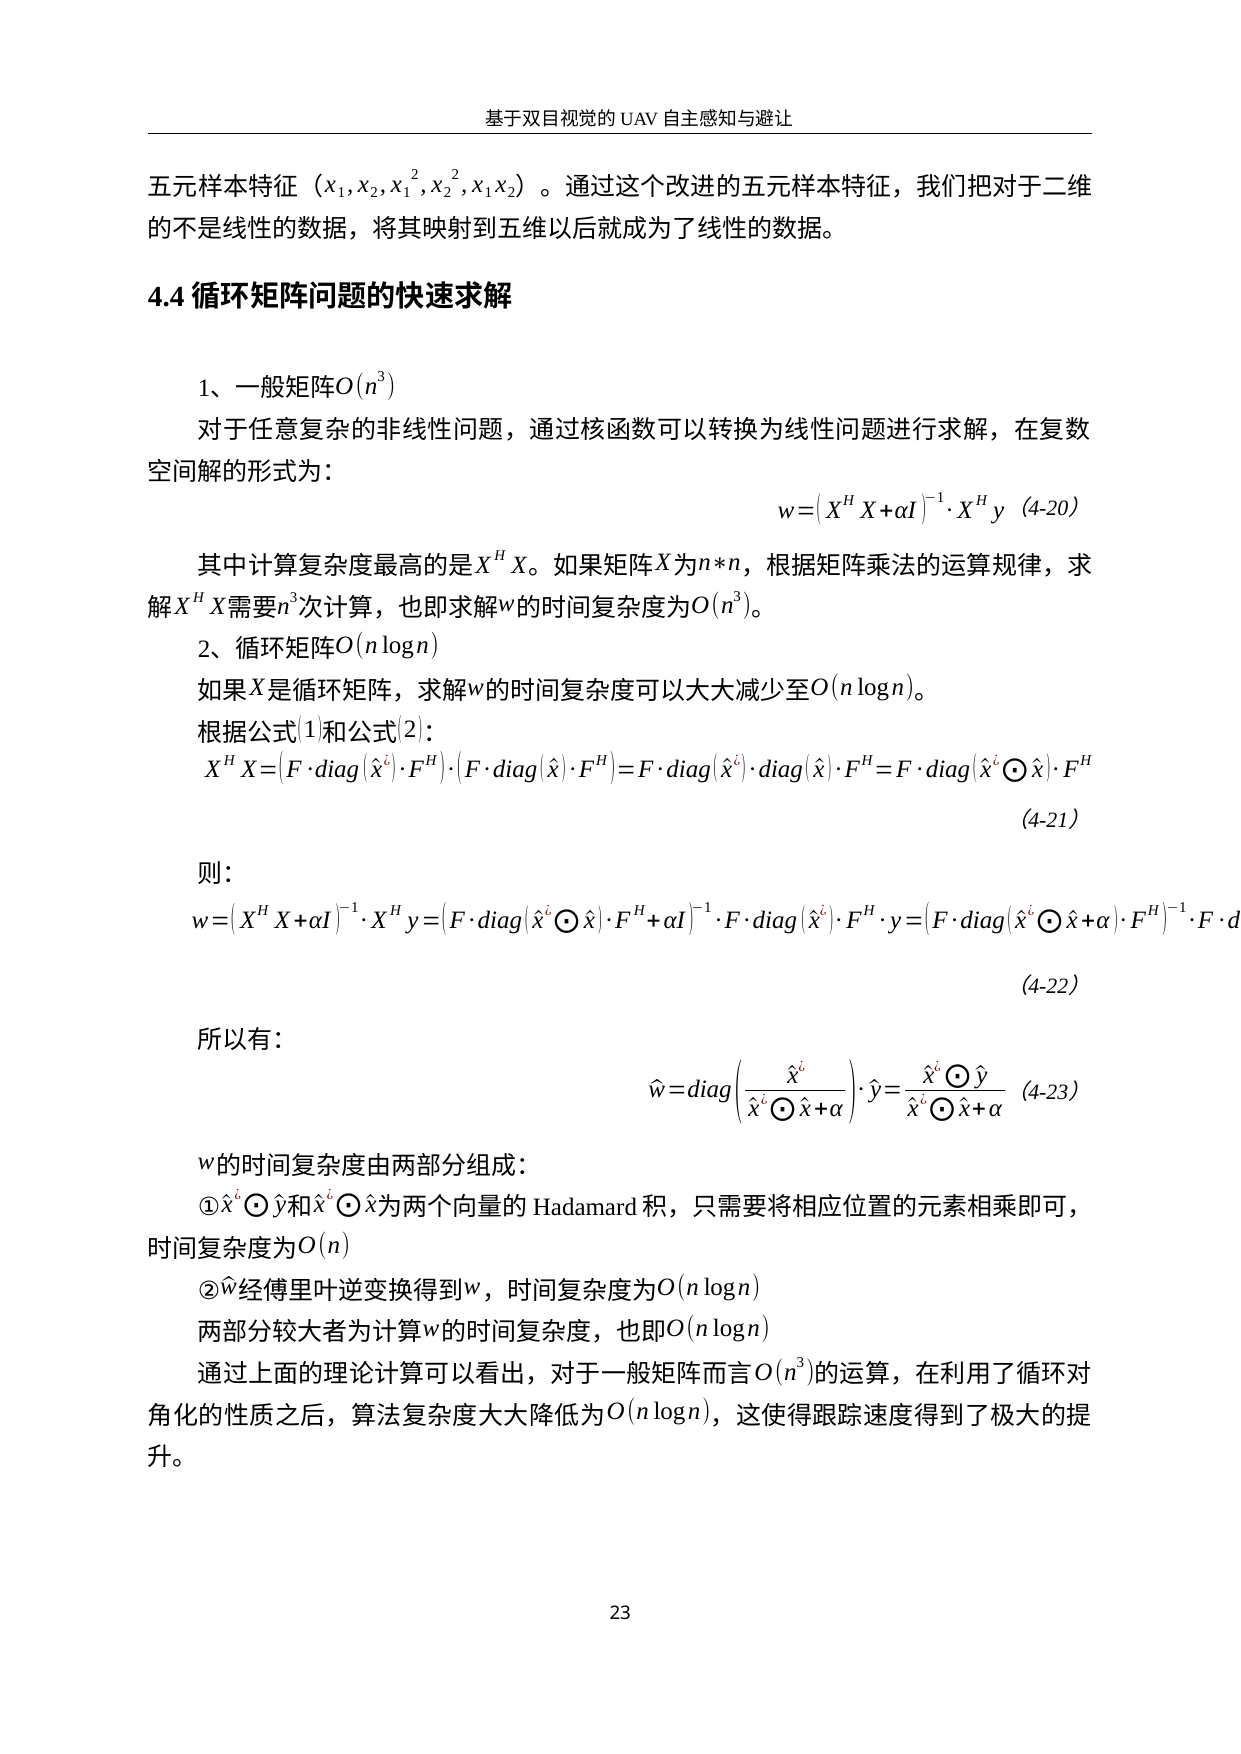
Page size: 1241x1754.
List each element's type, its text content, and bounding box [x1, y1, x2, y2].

list ②经傅里叶逆变换得到，时间复杂度为 [148, 1266, 1092, 1307]
list 所以有： [148, 1016, 1092, 1057]
subtitle 4.4 循环矩阵问题的快速求解 [148, 273, 1092, 315]
list 其中计算复杂度最高的是。如果矩阵为，根据矩阵乘法的运算规律，求解需要次计算，也即求解的时间复杂度为。 [148, 541, 1092, 624]
list 如果是循环矩阵，求解的时间复杂度可以大大减少至。 [148, 666, 1092, 708]
list 两部分较大者为计算的时间复杂度，也即 [148, 1307, 1092, 1349]
text （4-20） [148, 488, 1092, 525]
list 通过上面的理论计算可以看出，对于一般矩阵而言的运算，在利用了循环对角化的性质之后，算法复杂度大大降低为，这使得跟踪速度得到了极大的提升。 [148, 1349, 1092, 1474]
text （4-23） [148, 1057, 1092, 1125]
list ①和为两个向量的Hadamard积，只需要将相应位置的元素相乘即可，时间复杂度为 [148, 1182, 1092, 1266]
list 对于任意复杂的非线性问题，通过核函数可以转换为线性问题进行求解，在复数空间解的形式为： [148, 405, 1092, 488]
text （4-21） [148, 749, 1092, 833]
list 1、一般矩阵 [148, 363, 1092, 405]
list 的时间复杂度由两部分组成： [148, 1141, 1092, 1182]
list 则： [148, 849, 1092, 891]
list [148, 162, 1092, 246]
list 2、循环矩阵 [148, 624, 1092, 666]
list 根据公式和公式： [148, 708, 1092, 749]
text （4-22） [148, 891, 1092, 1000]
